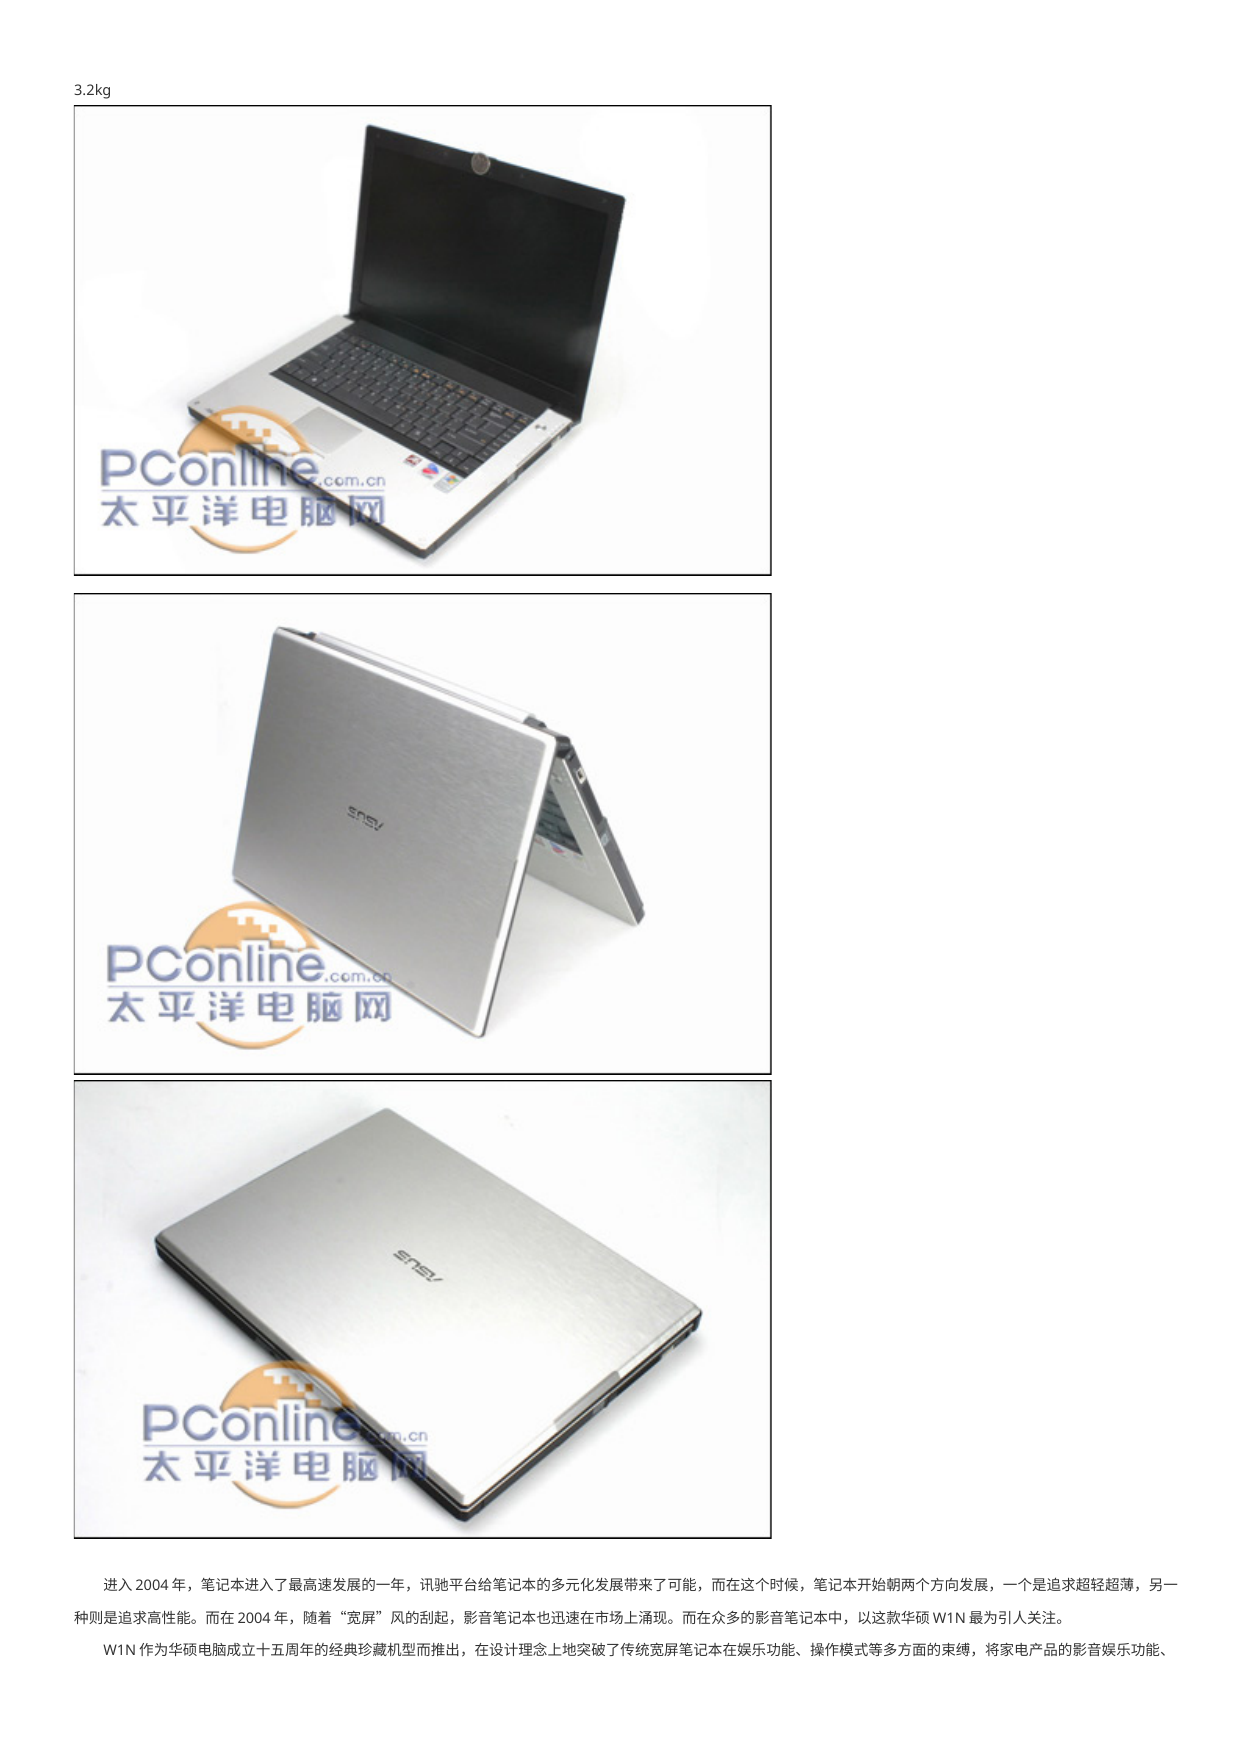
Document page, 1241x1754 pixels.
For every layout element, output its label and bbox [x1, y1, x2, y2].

picture [73, 105, 772, 576]
text [74, 73, 1181, 1666]
picture [73, 1080, 772, 1539]
picture [73, 593, 772, 1075]
